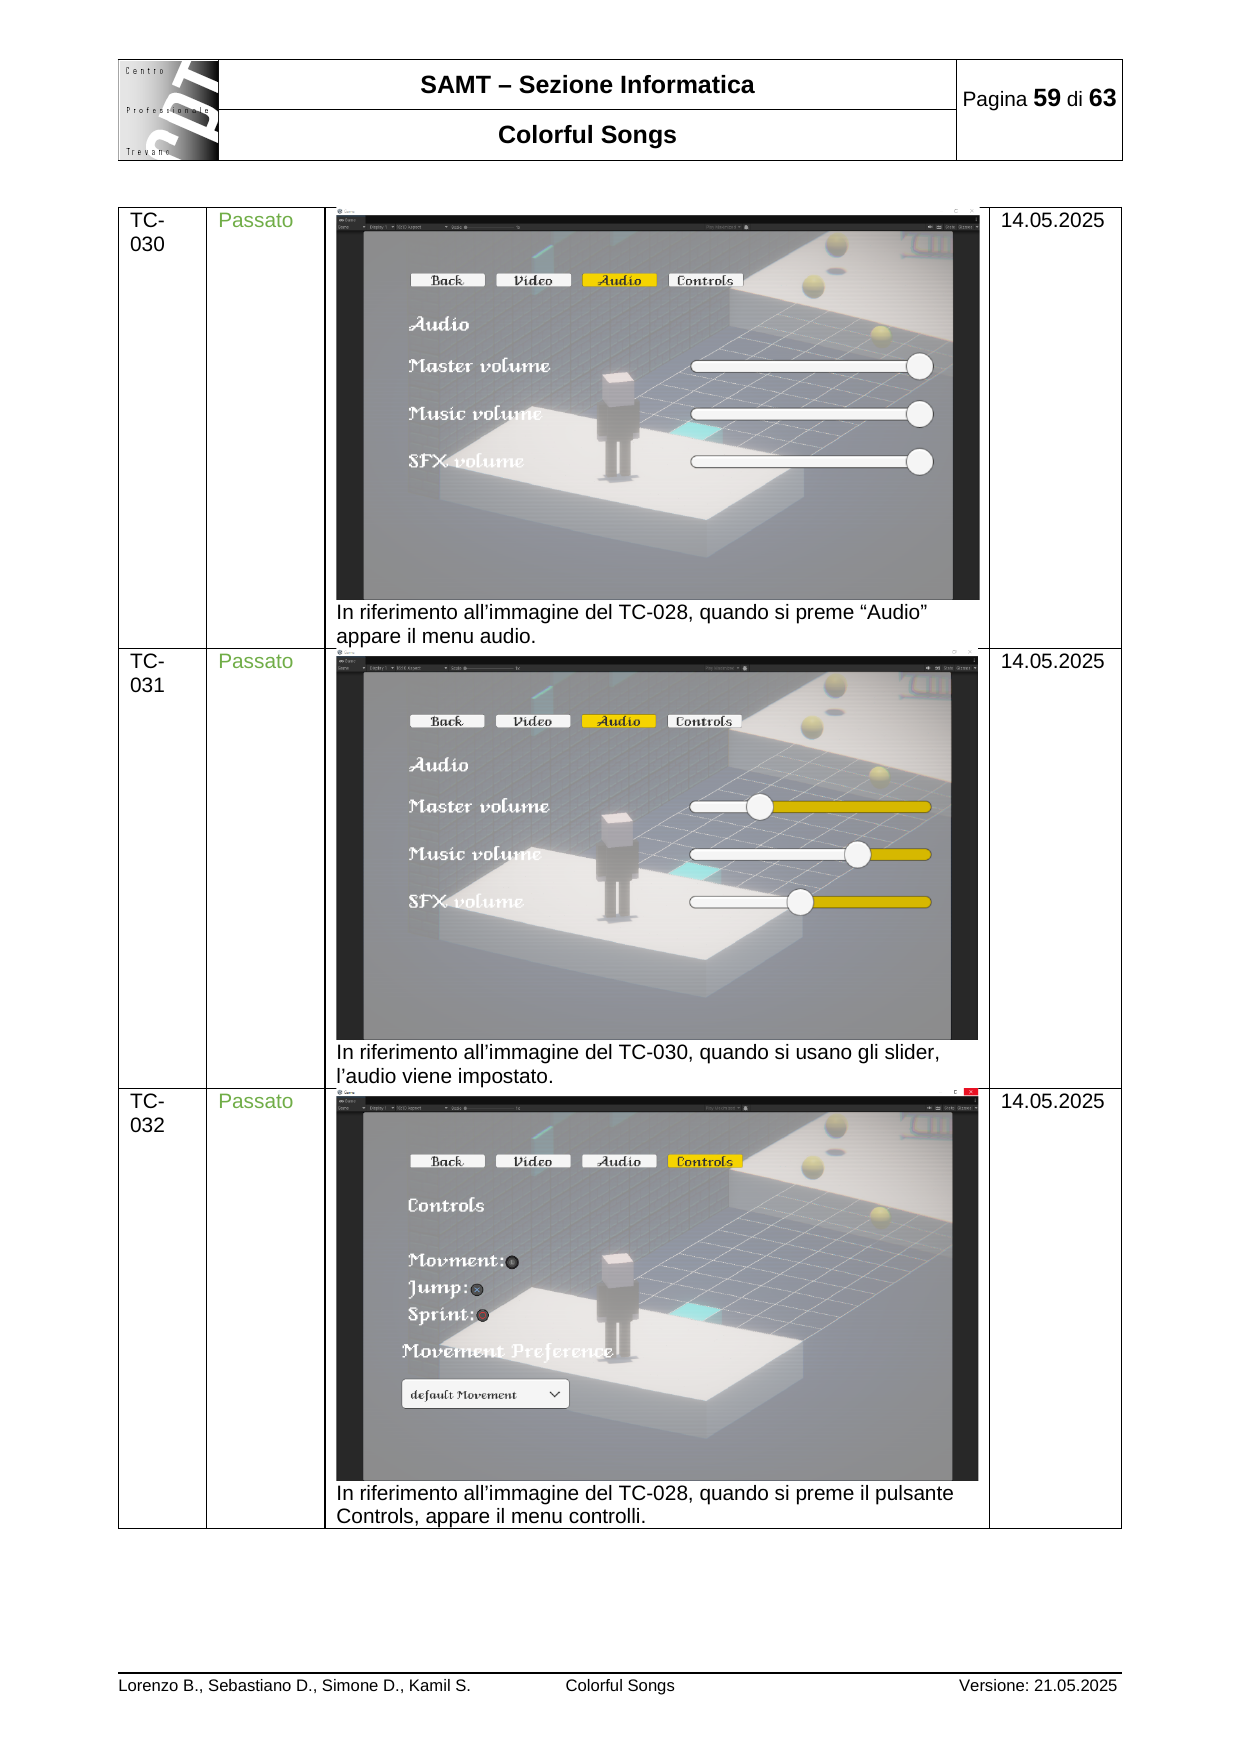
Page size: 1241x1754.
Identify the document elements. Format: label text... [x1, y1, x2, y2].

picture [336, 648, 978, 1040]
table_cell 14.05.2025 [990, 649, 1121, 1088]
table_cell In riferimento all’immagine del TC-028, quando si preme “Audio” appare il menu audio. [326, 208, 989, 648]
table_cell Passato [207, 1089, 324, 1528]
table_cell In riferimento all’immagine del TC-028, quando si preme il pulsante Controls, appare il menu controlli. [326, 1089, 989, 1528]
table_cell 14.05.2025 [990, 1089, 1121, 1528]
picture [336, 1088, 979, 1481]
table_cell TC-030 [119, 208, 206, 648]
table_cell TC-031 [119, 649, 206, 1088]
picture [336, 207, 980, 600]
table_cell TC-032 [119, 1089, 206, 1528]
table_cell In riferimento all’immagine del TC-030, quando si usano gli slider, l’audio viene impostato. [326, 649, 989, 1088]
table_cell Passato [207, 208, 324, 648]
picture [118, 60, 219, 160]
table_cell 14.05.2025 [990, 208, 1121, 648]
table_cell Passato [207, 649, 324, 1088]
